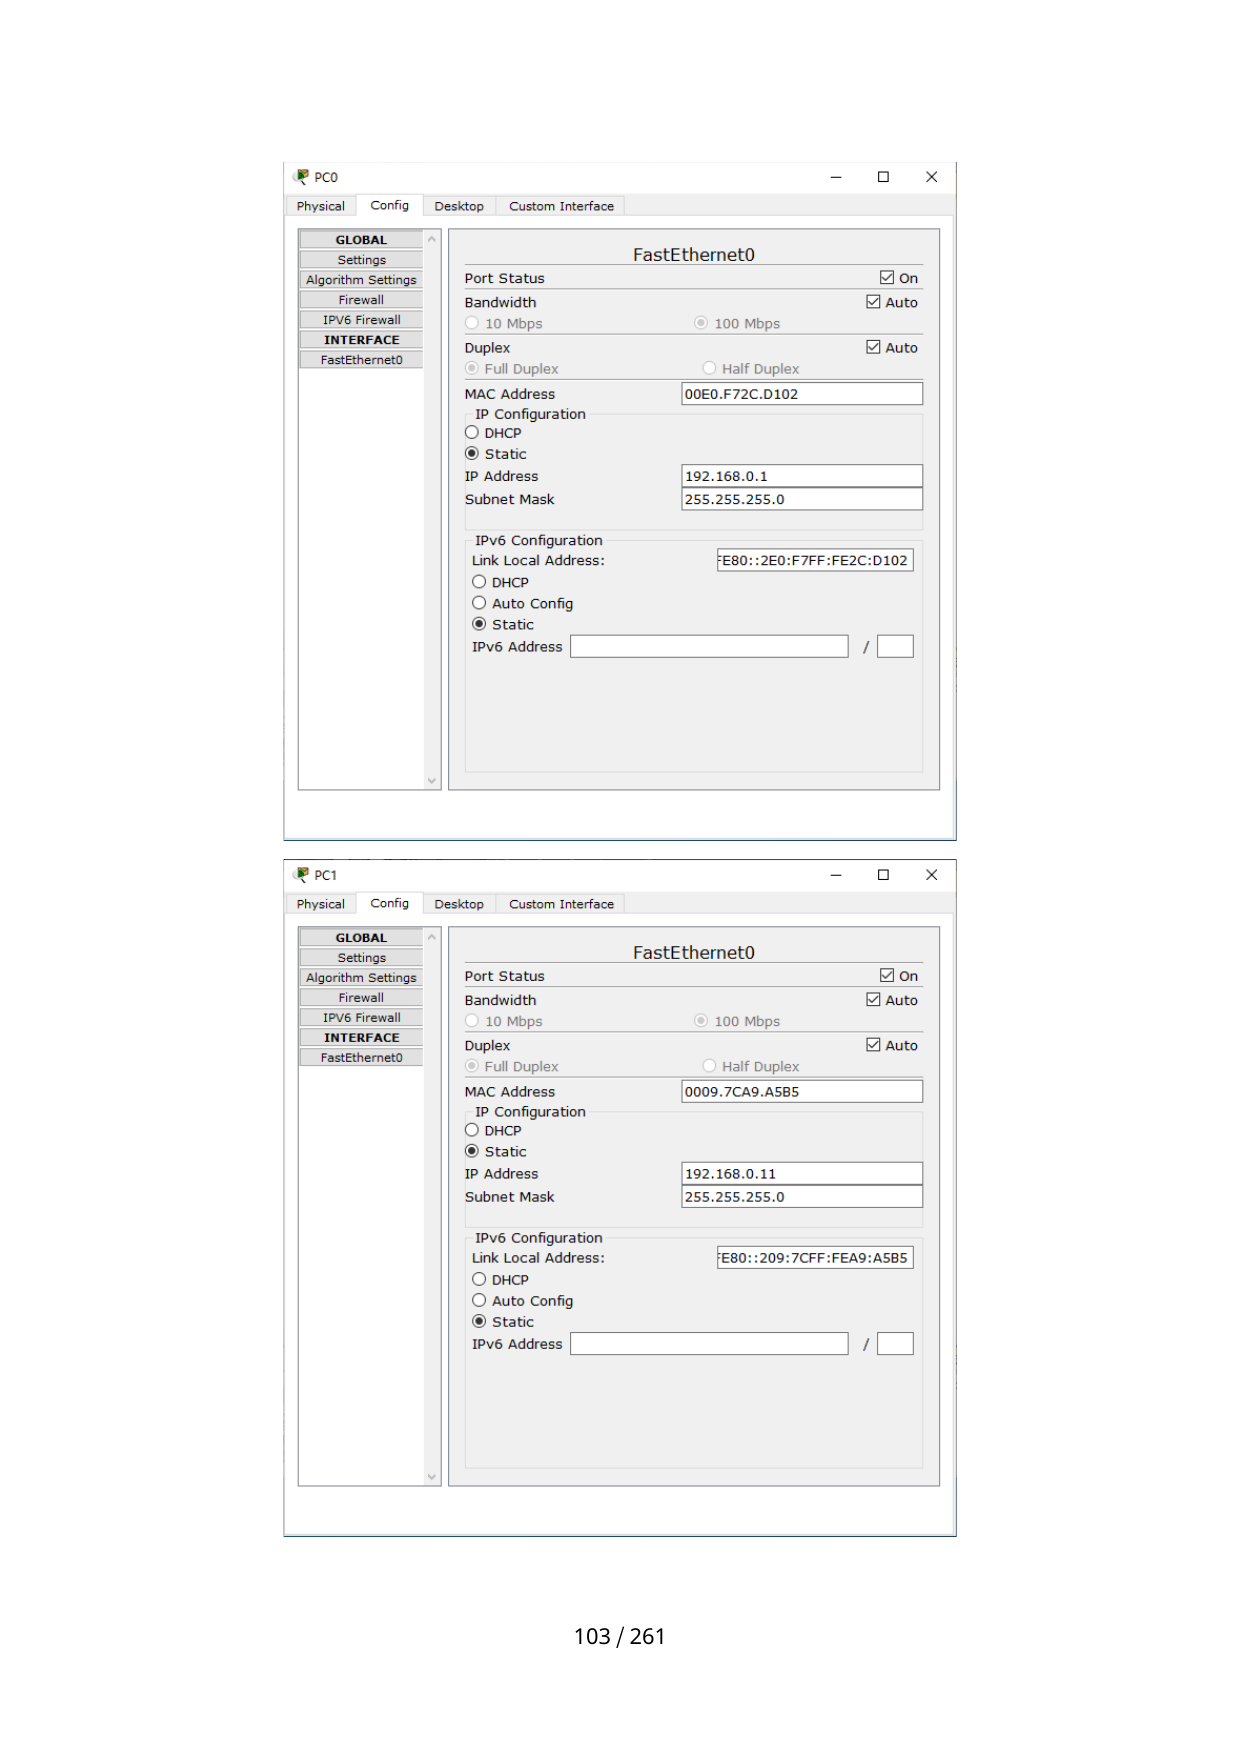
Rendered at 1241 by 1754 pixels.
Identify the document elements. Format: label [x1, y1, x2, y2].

picture [283, 859, 957, 1537]
picture [283, 162, 957, 841]
